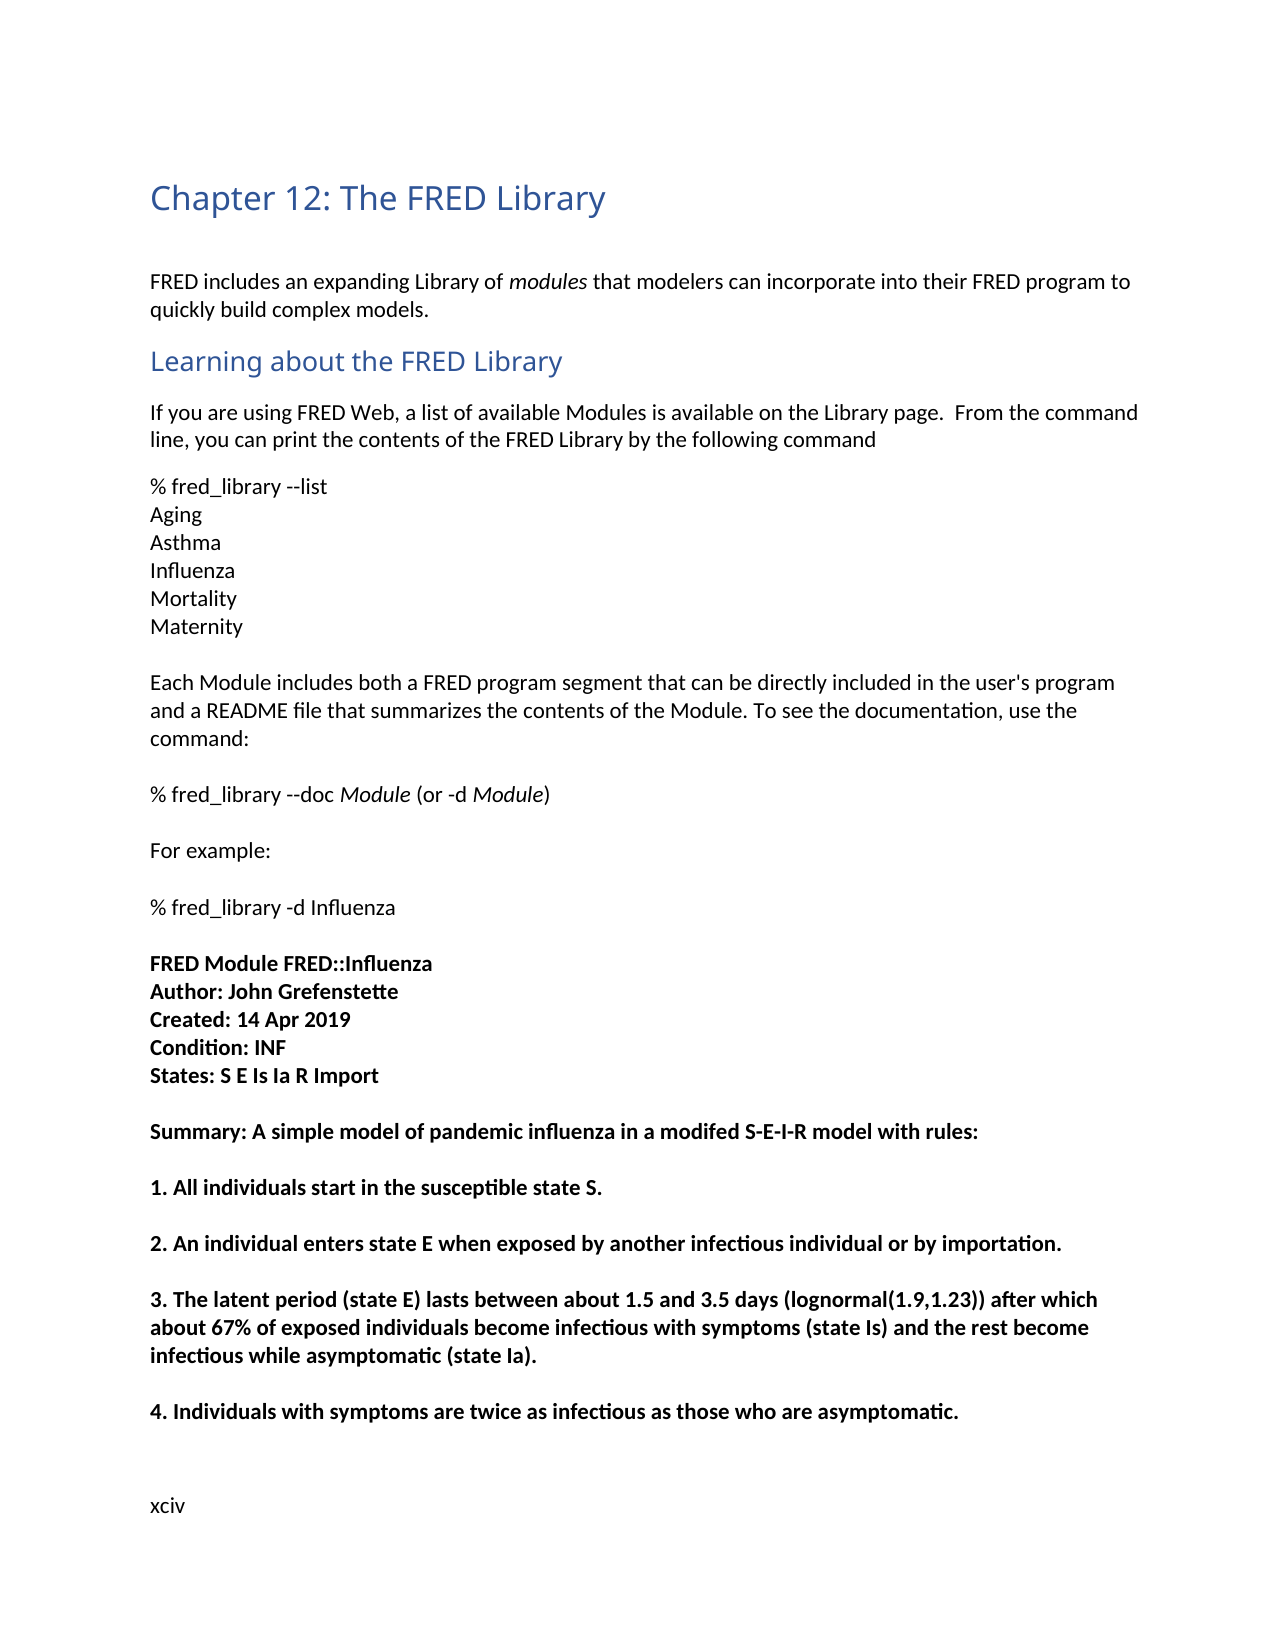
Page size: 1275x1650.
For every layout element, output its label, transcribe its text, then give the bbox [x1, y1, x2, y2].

text 2. An individual enters state E when exposed by another infectious individual or by importation. [150, 1229, 1155, 1257]
text Created: 14 Apr 2019 [150, 1005, 1155, 1033]
text % fred_library -d Influenza [150, 893, 1155, 921]
text Each Module includes both a FRED program segment that can be directly included in the user's program and a README file that summarizes the contents of the Module. To see the documentation, use the command: [150, 668, 1155, 753]
text Summary: A simple model of pandemic influenza in a modifed S-E-I-R model with rules: [150, 1117, 1155, 1145]
text 1. All individuals start in the susceptible state S. [150, 1173, 1155, 1201]
subtitle Chapter 12: The FRED Library [150, 175, 1155, 220]
text 4. Individuals with symptoms are twice as infectious as those who are asymptomatic. [150, 1397, 1155, 1425]
text FRED Module FRED::Influenza [150, 949, 1155, 977]
text Maternity [150, 612, 1155, 641]
text Author: John Grefenstette [150, 977, 1155, 1005]
text States: S E Is Ia R Import [150, 1061, 1155, 1089]
text 3. The latent period (state E) lasts between about 1.5 and 3.5 days (lognormal(1.9,1.23)) after which about 67% of exposed individuals become infectious with symptoms (state Is) and the rest become infectious while asymptomatic (state Ia). [150, 1285, 1155, 1369]
text If you are using FRED Web, a list of available Modules is available on the Library page. From the command line, you can print the contents of the FRED Library by the following command [150, 398, 1155, 454]
text For example: [150, 837, 1155, 865]
text Influenza [150, 556, 1155, 584]
text Asthma [150, 528, 1155, 556]
text % fred_library --doc Module (or -d Module) [150, 781, 1155, 809]
text Aging [150, 500, 1155, 528]
text FRED includes an expanding Library of modules that modelers can incorporate into their FRED program to quickly build complex models. [150, 267, 1155, 323]
text % fred_library --list [150, 472, 1155, 500]
subtitle Learning about the FRED Library [150, 342, 1155, 379]
text Condition: INF [150, 1033, 1155, 1061]
text Mortality [150, 584, 1155, 612]
